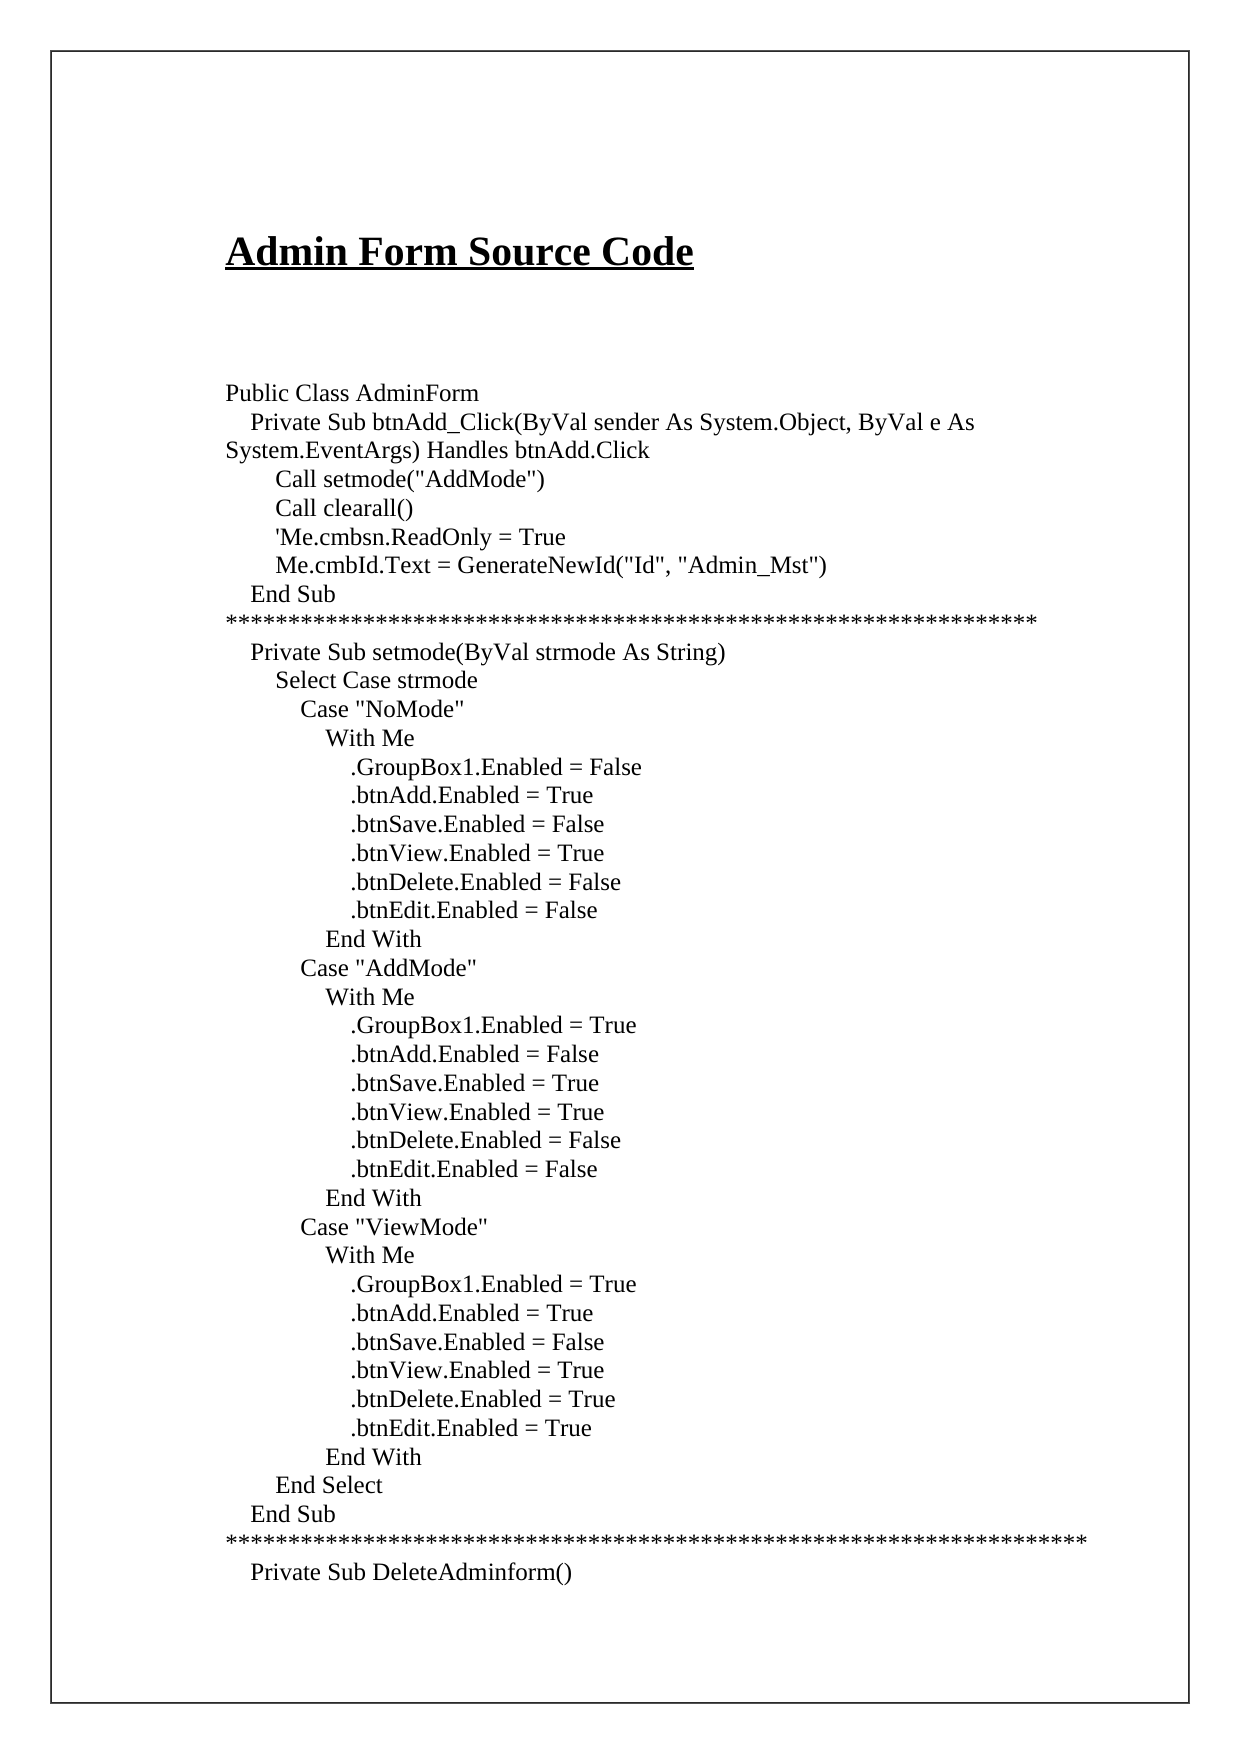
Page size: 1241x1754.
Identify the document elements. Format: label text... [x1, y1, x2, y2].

text .btnDelete.Enabled = False [225, 867, 1120, 895]
text ********************************************************************* [225, 1528, 1120, 1557]
text .btnView.Enabled = True [225, 1355, 1120, 1384]
text .btnSave.Enabled = False [225, 1327, 1120, 1355]
text .btnEdit.Enabled = True [225, 1413, 1120, 1442]
text .btnView.Enabled = True [225, 838, 1120, 867]
text .btnAdd.Enabled = True [225, 1298, 1120, 1327]
text Call setmode("AddMode") [225, 464, 1120, 493]
text .btnDelete.Enabled = False [225, 1125, 1120, 1154]
text .btnDelete.Enabled = True [225, 1384, 1120, 1413]
text Private Sub setmode(ByVal strmode As String) [225, 637, 1120, 665]
text Case "ViewMode" [225, 1212, 1120, 1240]
text .btnEdit.Enabled = False [225, 1154, 1120, 1183]
text .btnView.Enabled = True [225, 1097, 1120, 1125]
text With Me [225, 982, 1120, 1010]
text Admin Form Source Code [225, 226, 1120, 274]
text Me.cmbId.Text = GenerateNewId("Id", "Admin_Mst") [225, 550, 1120, 579]
text ***************************************************************** [225, 608, 1120, 637]
text Select Case strmode [225, 665, 1120, 694]
text Case "NoMode" [225, 694, 1120, 723]
text With Me [225, 1240, 1120, 1269]
text .btnSave.Enabled = False [225, 809, 1120, 838]
text End Sub [225, 1499, 1120, 1528]
text .btnAdd.Enabled = True [225, 780, 1120, 809]
text End With [225, 1442, 1120, 1470]
text Public Class AdminForm [225, 378, 1120, 407]
text .GroupBox1.Enabled = False [225, 752, 1120, 780]
text End Sub [225, 579, 1120, 608]
text .btnEdit.Enabled = False [225, 895, 1120, 924]
text .GroupBox1.Enabled = True [225, 1010, 1120, 1039]
text .btnSave.Enabled = True [225, 1068, 1120, 1097]
text With Me [225, 723, 1120, 752]
text End With [225, 924, 1120, 953]
text .GroupBox1.Enabled = True [225, 1269, 1120, 1298]
text Call clearall() [225, 493, 1120, 522]
text End With [225, 1183, 1120, 1212]
text .btnAdd.Enabled = False [225, 1039, 1120, 1068]
text End Select [225, 1470, 1120, 1499]
text Case "AddMode" [225, 953, 1120, 982]
text Private Sub btnAdd_Click(ByVal sender As System.Object, ByVal e As System.EventArgs) Handles btnAdd.Click [225, 407, 1120, 464]
text Private Sub DeleteAdminform() [225, 1557, 1120, 1585]
text 'Me.cmbsn.ReadOnly = True [225, 522, 1120, 550]
